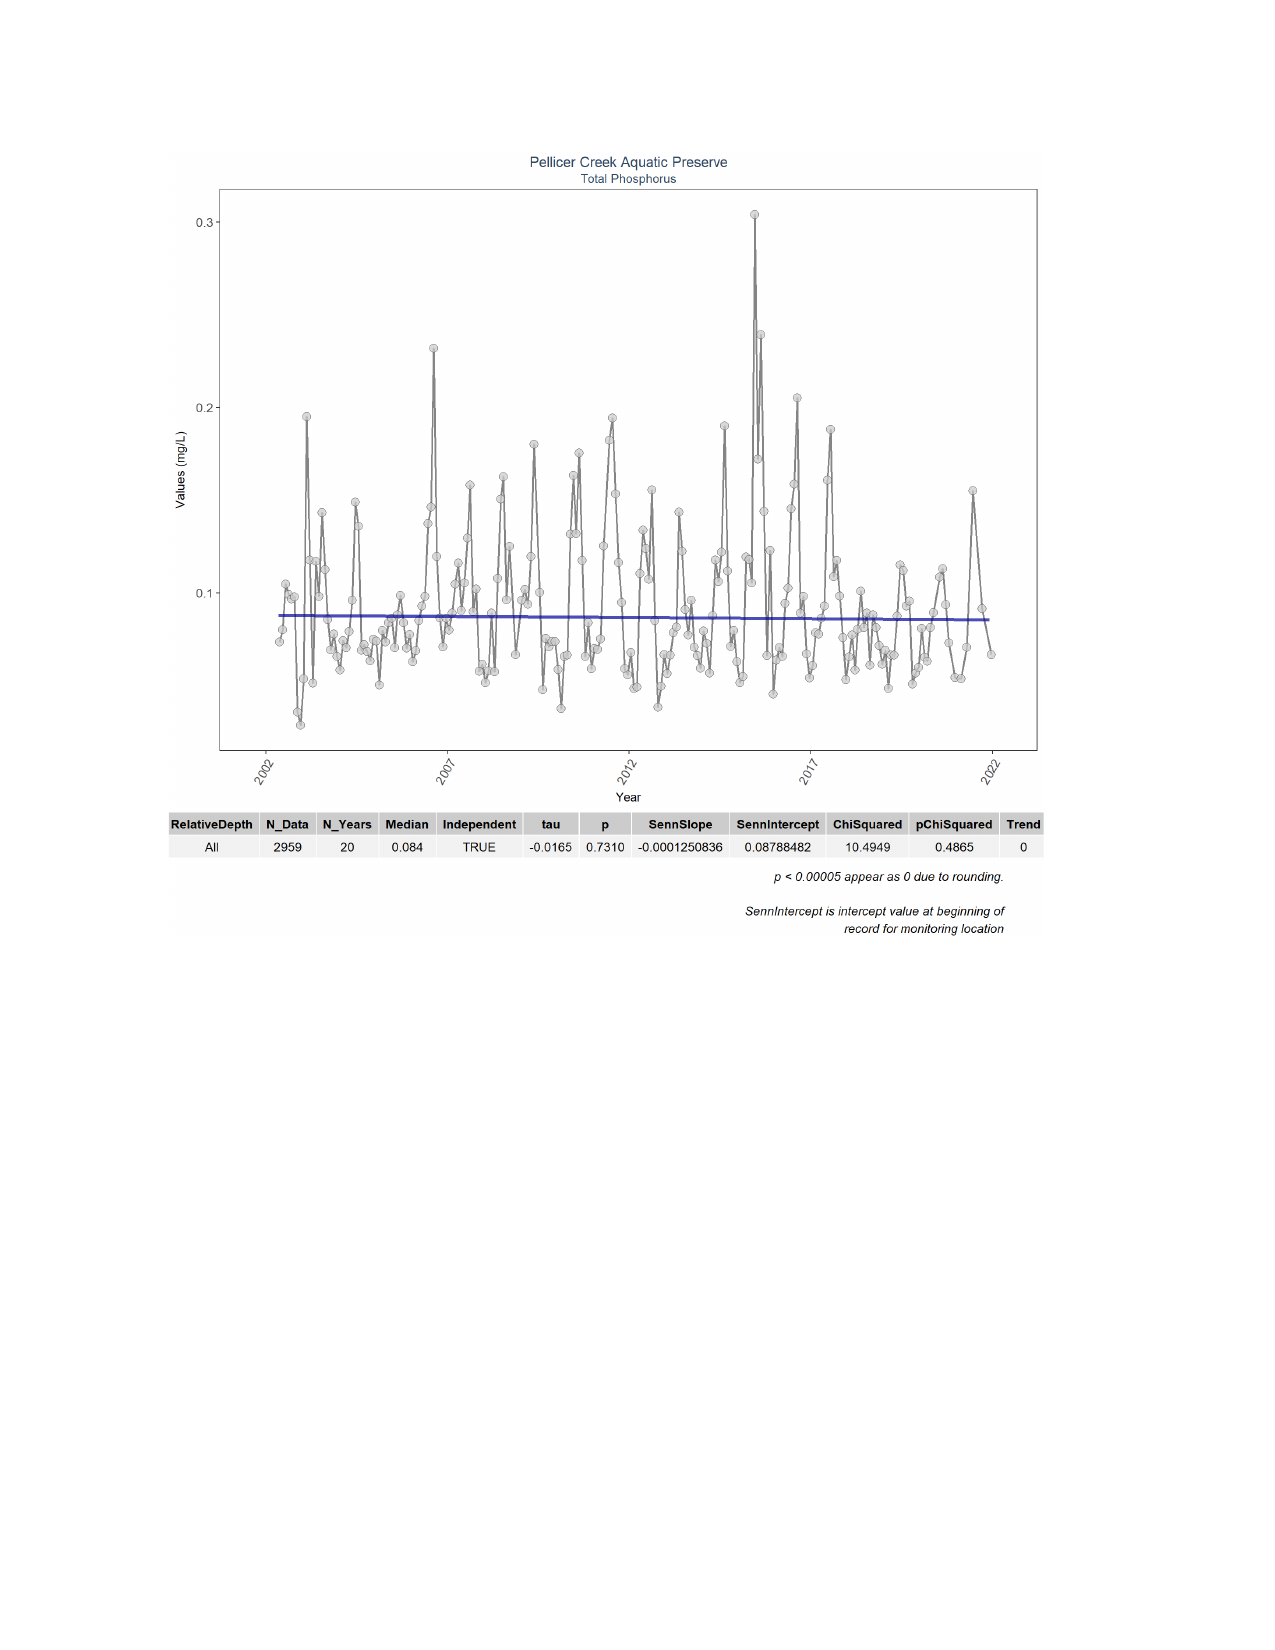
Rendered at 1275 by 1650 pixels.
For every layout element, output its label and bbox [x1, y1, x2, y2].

picture [168, 150, 1044, 938]
